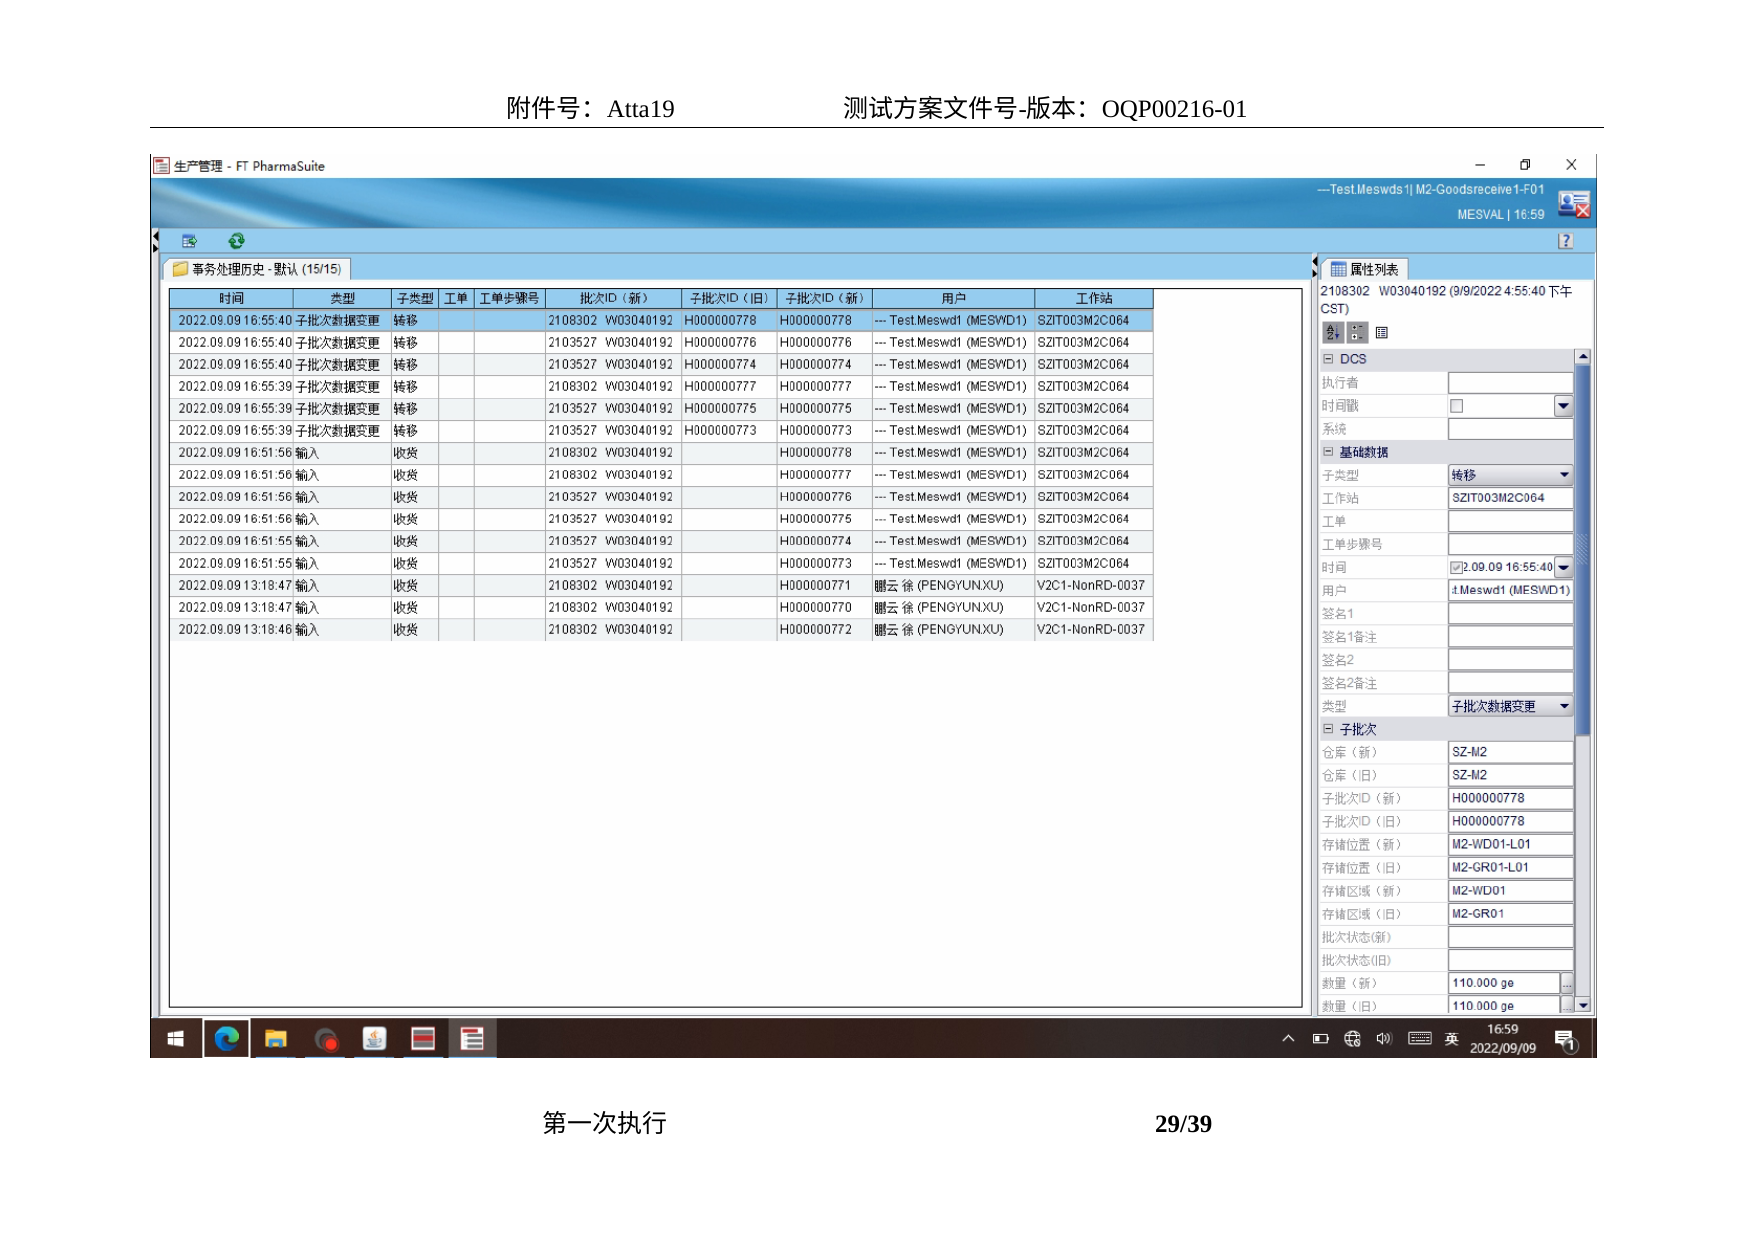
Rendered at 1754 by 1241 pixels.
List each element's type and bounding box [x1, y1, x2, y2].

picture [150, 154, 1597, 1058]
